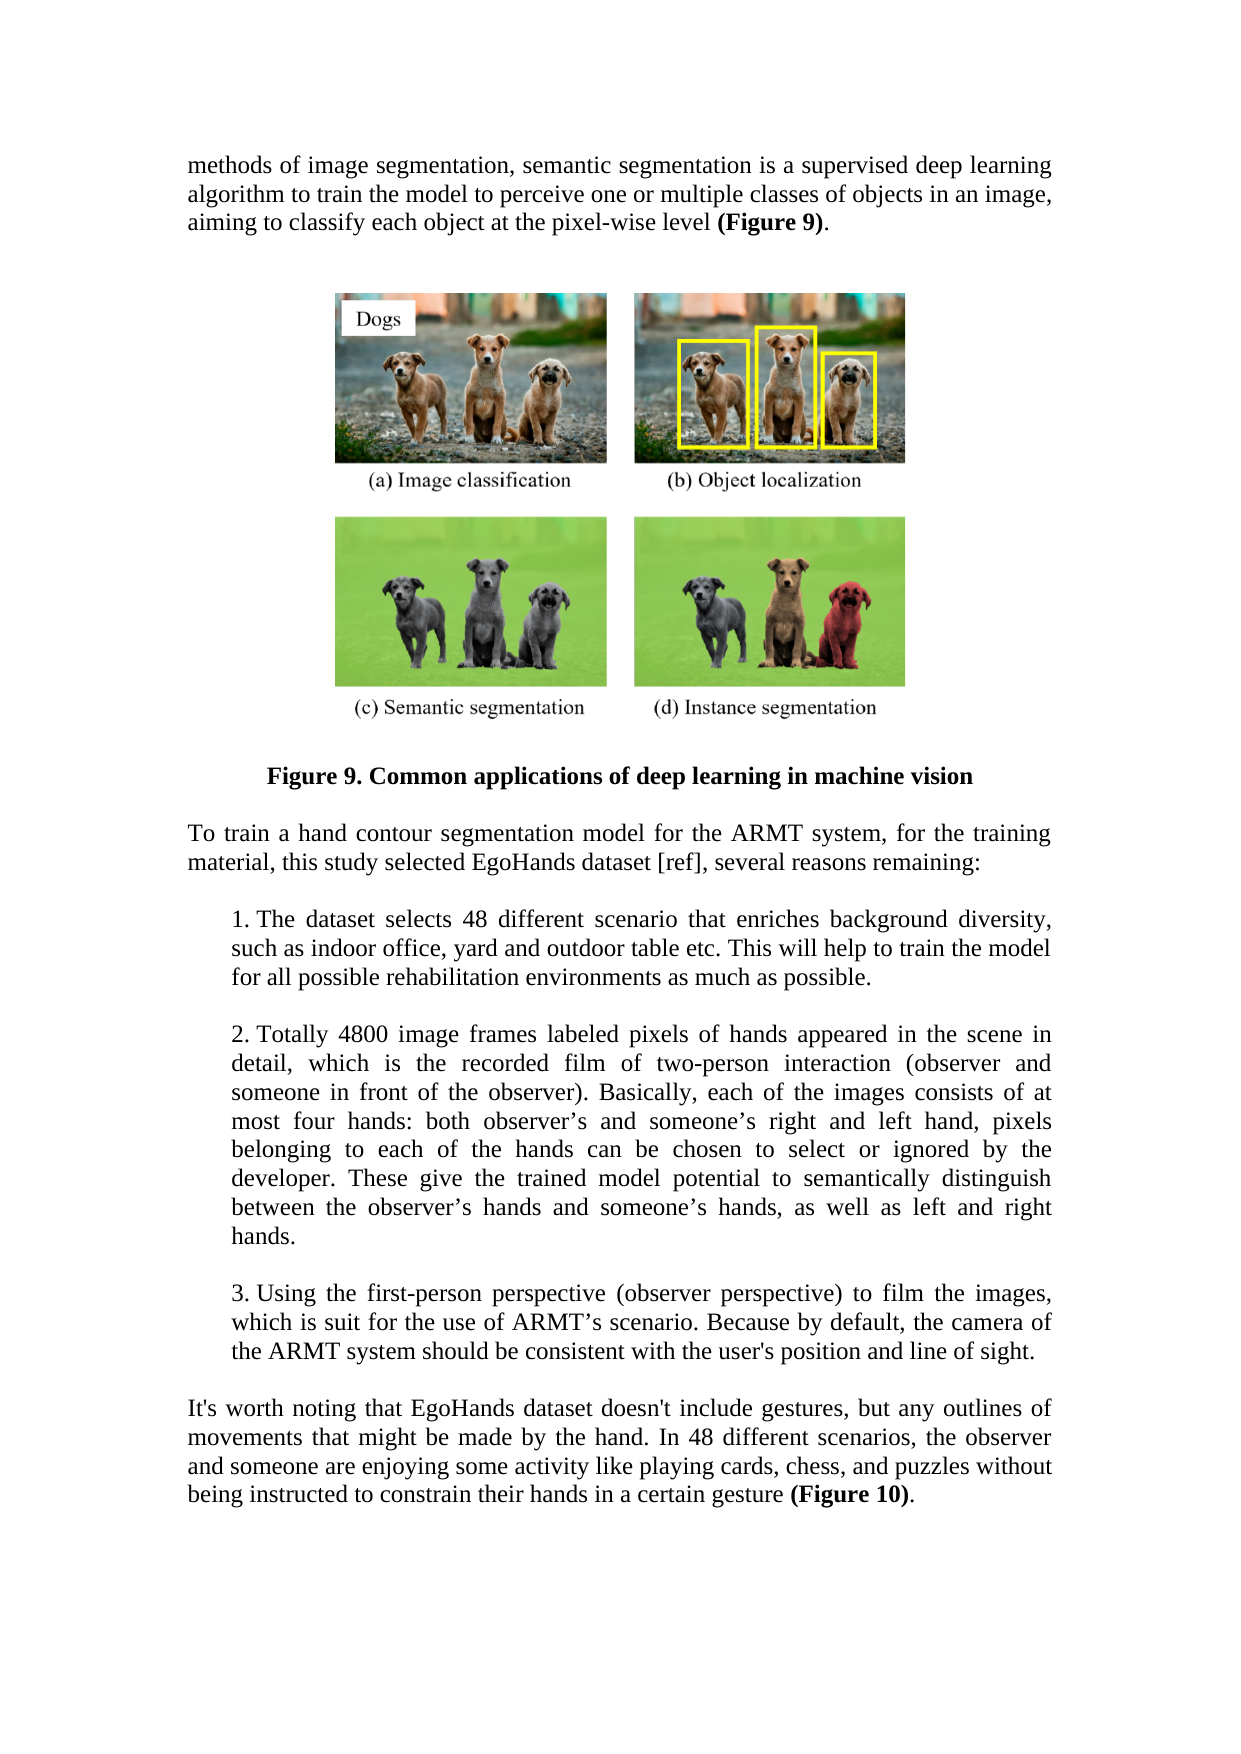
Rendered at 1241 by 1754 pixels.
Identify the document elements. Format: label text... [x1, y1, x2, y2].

list Totally 4800 image frames labeled pixels of hands appeared in the scene in detail, which is the recorded film of two-person interaction (observer and someone in front of the observer). Basically, each of the images consists of at most four hands: both observer’s and someone’s right and left hand, pixels belonging to each of the hands can be chosen to select or ignored by the developer. These give the trained model potential to semantically distinguish between the observer’s hands and someone’s hands, as well as left and right hands. [231, 1019, 1053, 1249]
text To train a hand contour segmentation model for the ARMT system, for the training material, this study selected EgoHands dataset [ref], several reasons remaining: [187, 818, 1053, 876]
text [187, 150, 1053, 236]
list The dataset selects 48 different scenario that enriches background diversity, such as indoor office, yard and outdoor table etc. This will help to train the model for all possible rehabilitation environments as much as possible. [231, 904, 1053, 1019]
picture [335, 293, 905, 732]
text It's worth noting that EgoHands dataset doesn't include gestures, but any outlines of movements that might be made by the hand. In 48 different scenarios, the observer and someone are enjoying some activity like playing cards, chess, and puzzles without being instructed to constrain their hands in a certain gesture (Figure 10). [187, 1393, 1053, 1508]
list Using the first-person perspective (observer perspective) to film the images, which is suit for the use of ARMT’s scenario. Because by default, the camera of the ARMT system should be consistent with the user's position and line of sight. [231, 1278, 1053, 1364]
text Figure 9. Common applications of deep learning in machine vision [187, 761, 1053, 789]
